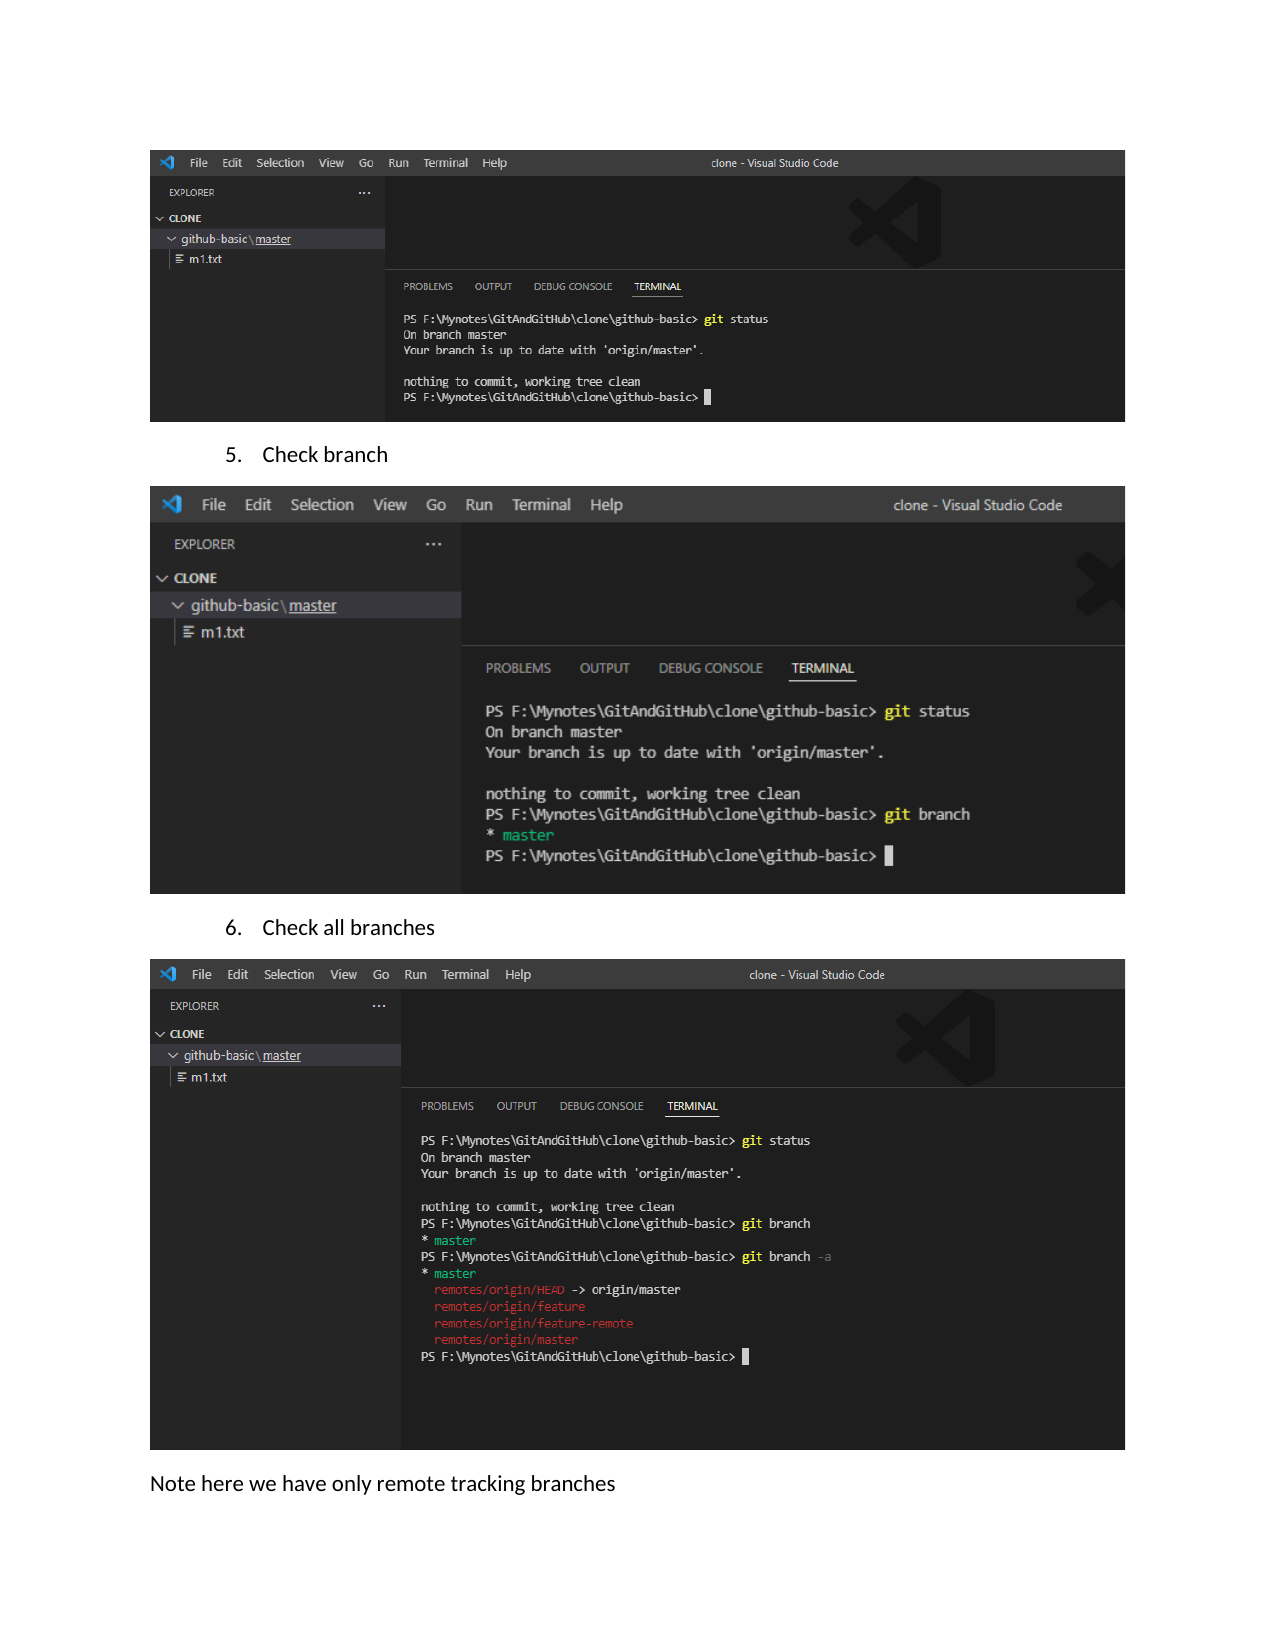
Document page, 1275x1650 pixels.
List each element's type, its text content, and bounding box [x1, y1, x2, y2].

picture [150, 486, 1125, 894]
picture [150, 150, 1125, 422]
list Check all branches [225, 913, 1125, 941]
list Check branch [225, 440, 1125, 468]
picture [150, 959, 1125, 1450]
text Note here we have only remote tracking branches [150, 1469, 1125, 1497]
